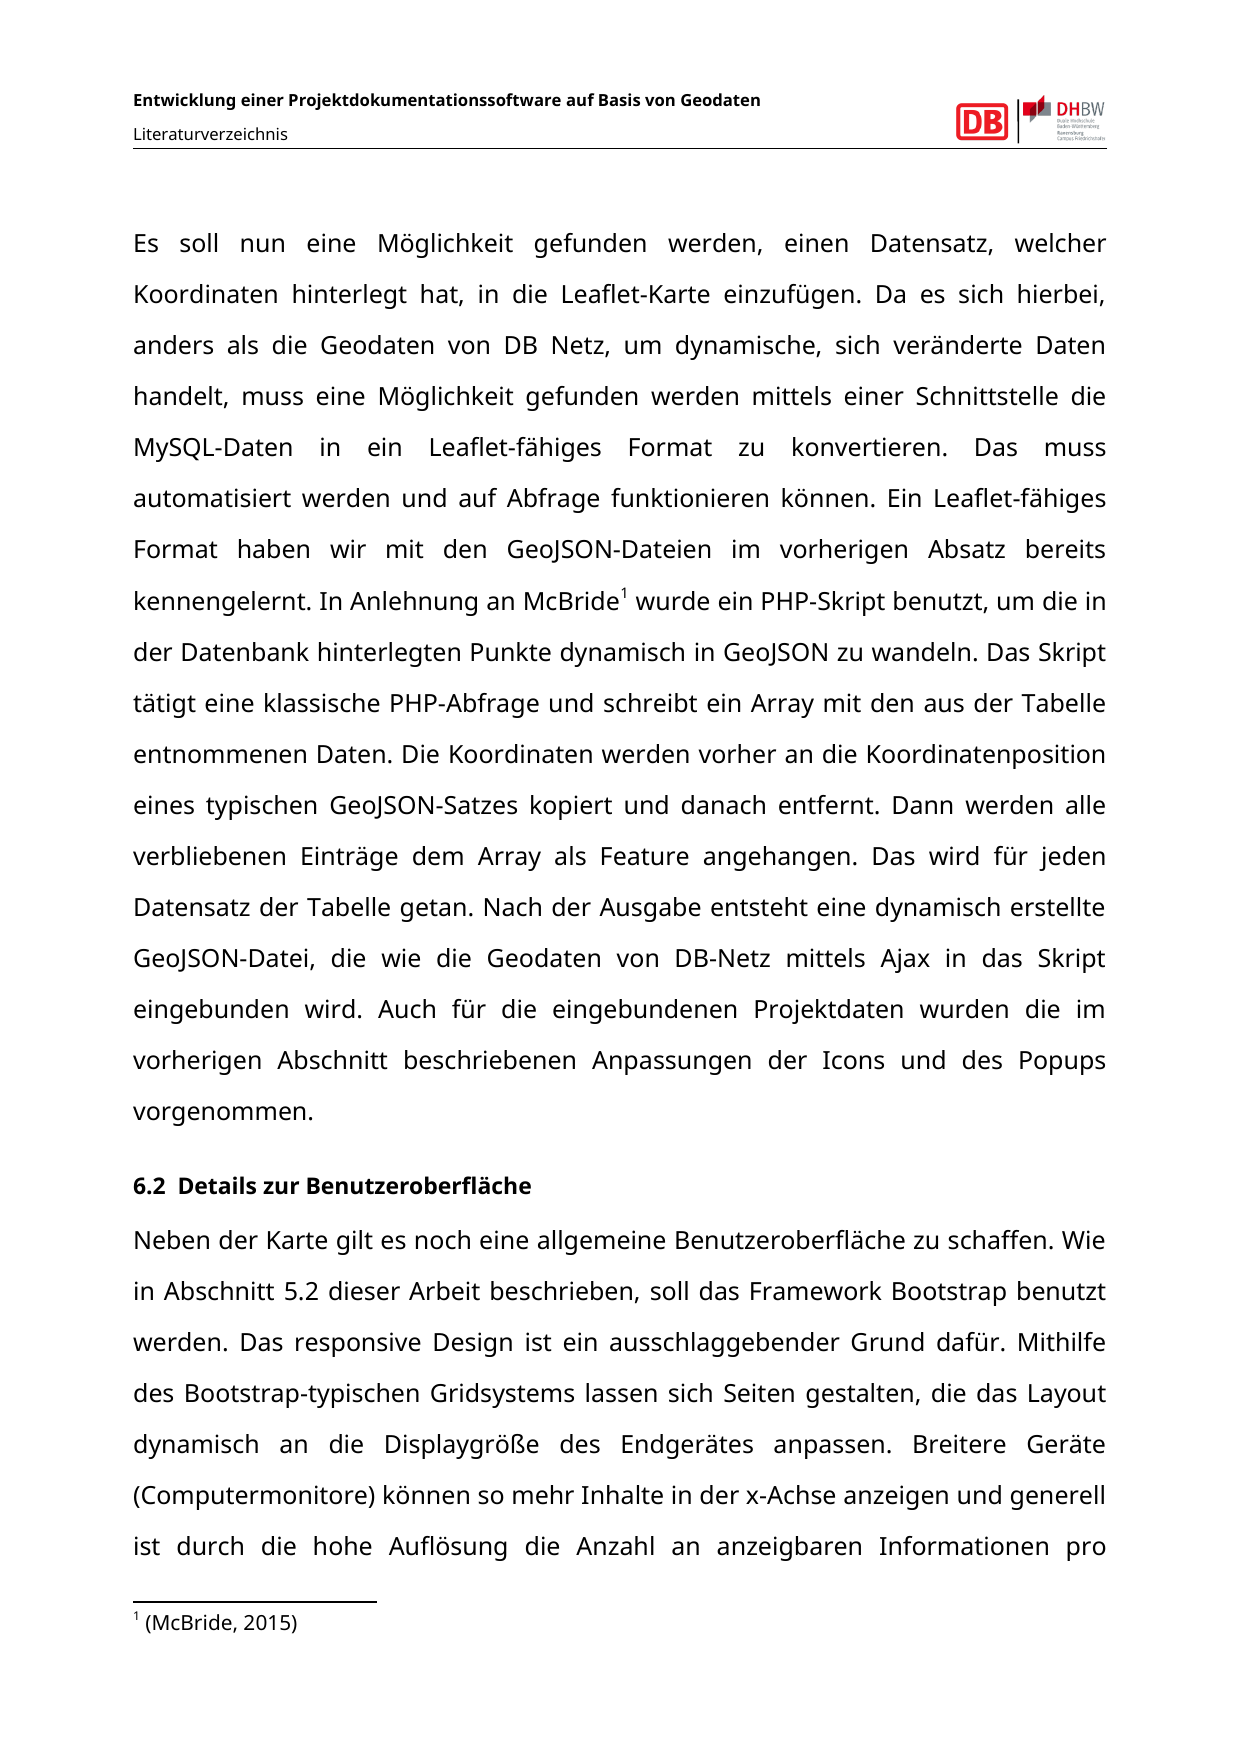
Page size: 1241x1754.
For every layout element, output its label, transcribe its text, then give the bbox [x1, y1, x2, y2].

subtitle Details zur Benutzeroberfläche [133, 1169, 1107, 1201]
picture [956, 103, 1009, 141]
picture [1023, 95, 1106, 141]
